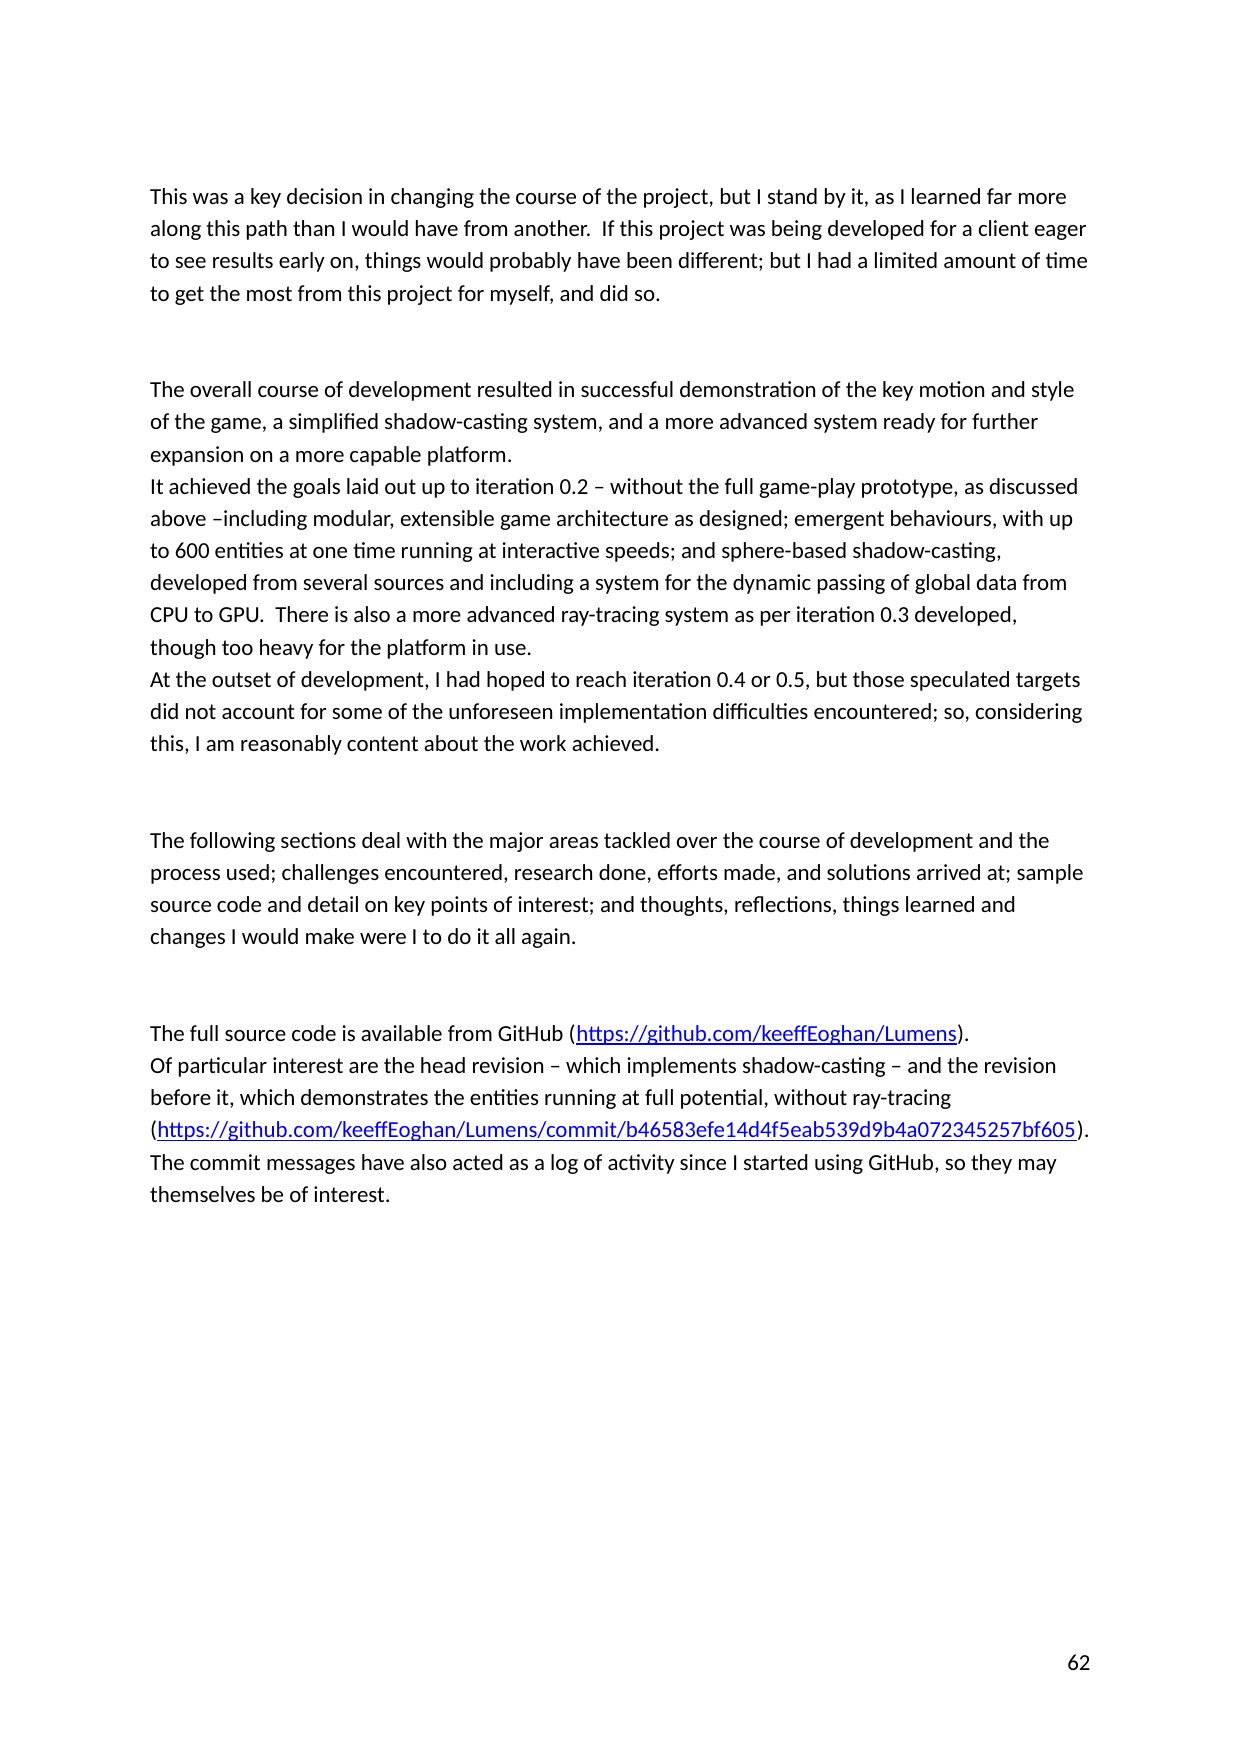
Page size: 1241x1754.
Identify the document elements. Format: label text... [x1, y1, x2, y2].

text The full source code is available from GitHub (https://github.com/keeffEoghan/Lumens). [150, 1019, 1090, 1047]
text The following sections deal with the major areas tackled over the course of development and the process used; challenges encountered, research done, efforts made, and solutions arrived at; sample source code and detail on key points of interest; and thoughts, reflections, things learned and changes I would make were I to do it all again. [150, 826, 1090, 951]
text At the outset of development, I had hoped to reach iteration 0.4 or 0.5, but those speculated targets did not account for some of the unforeseen implementation difficulties encountered; so, considering this, I am reasonably content about the work achieved. [150, 665, 1090, 757]
text This was a key decision in changing the course of the project, but I stand by it, as I learned far more along this path than I would have from another. If this project was being developed for a client eager to see results early on, things would probably have been different; but I had a limited amount of time to get the most from this project for myself, and did so. [150, 182, 1090, 307]
text It achieved the goals laid out up to iteration 0.2 – without the full game-play prototype, as discussed above –including modular, extensible game architecture as designed; emergent behaviours, with up to 600 entities at one time running at interactive speeds; and sphere-based shadow-casting, developed from several sources and including a system for the dynamic passing of global data from CPU to GPU. There is also a more advanced ray-tracing system as per iteration 0.3 developed, though too heavy for the platform in use. [150, 472, 1090, 661]
text Of particular interest are the head revision – which implements shadow-casting – and the revision before it, which demonstrates the entities running at full potential, without ray-tracing (https://github.com/keeffEoghan/Lumens/commit/b46583efe14d4f5eab539d9b4a072345257bf605). [150, 1051, 1090, 1144]
text The overall course of development resulted in successful demonstration of the key motion and style of the game, a simplified shadow-casting system, and a more advanced system ready for further expansion on a more capable platform. [150, 375, 1090, 468]
text The commit messages have also acted as a log of activity since I started using GitHub, so they may themselves be of interest. [150, 1148, 1090, 1208]
